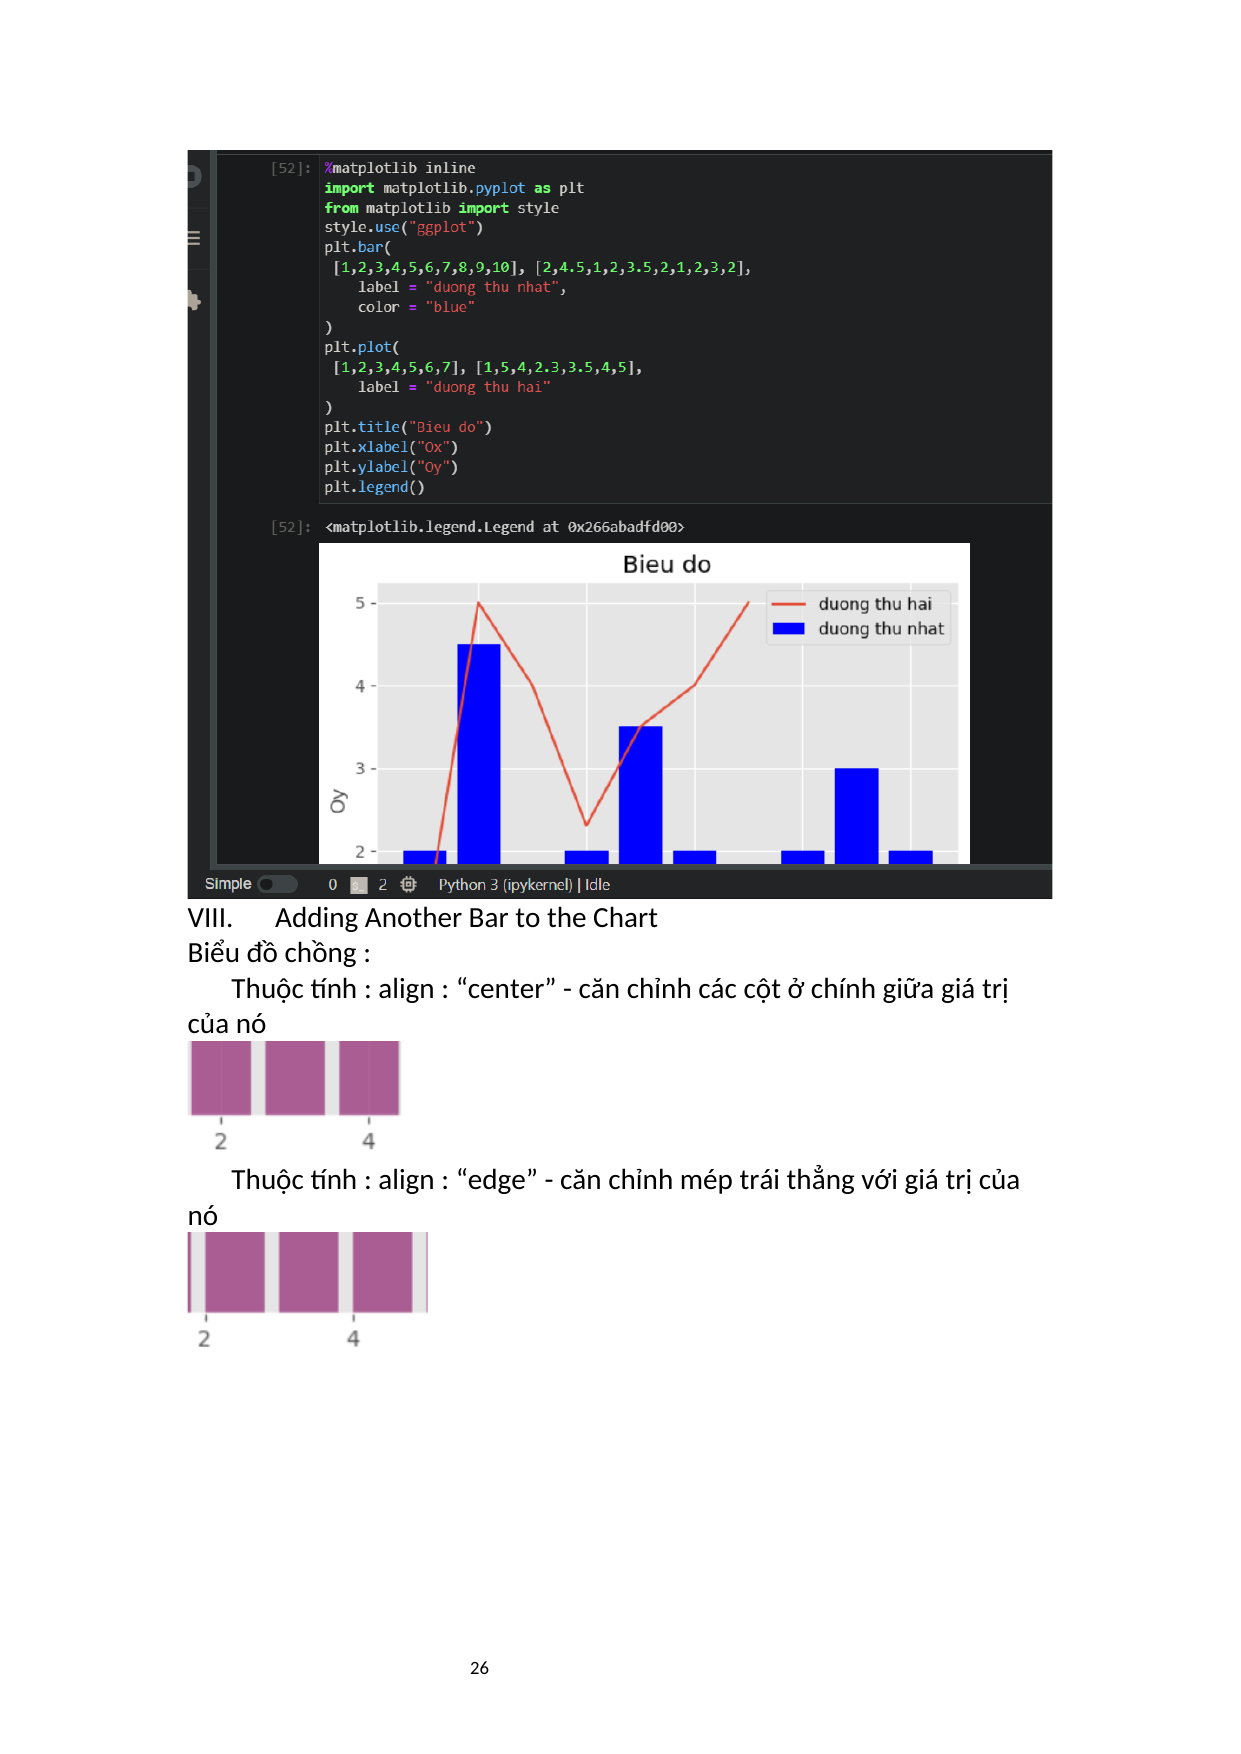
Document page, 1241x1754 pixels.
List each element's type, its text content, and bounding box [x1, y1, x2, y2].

picture [187, 150, 1053, 899]
picture [187, 1041, 402, 1162]
list Biểu đồ chồng : [187, 934, 1053, 970]
picture [187, 1232, 428, 1362]
list Adding Another Bar to the Chart [187, 899, 1053, 934]
list Thuộc tính : align : “edge” - căn chỉnh mép trái thẳng với giá trị của nó [187, 1161, 1053, 1232]
list Thuộc tính : align : “center” - căn chỉnh các cột ở chính giữa giá trị của nó [187, 970, 1053, 1041]
